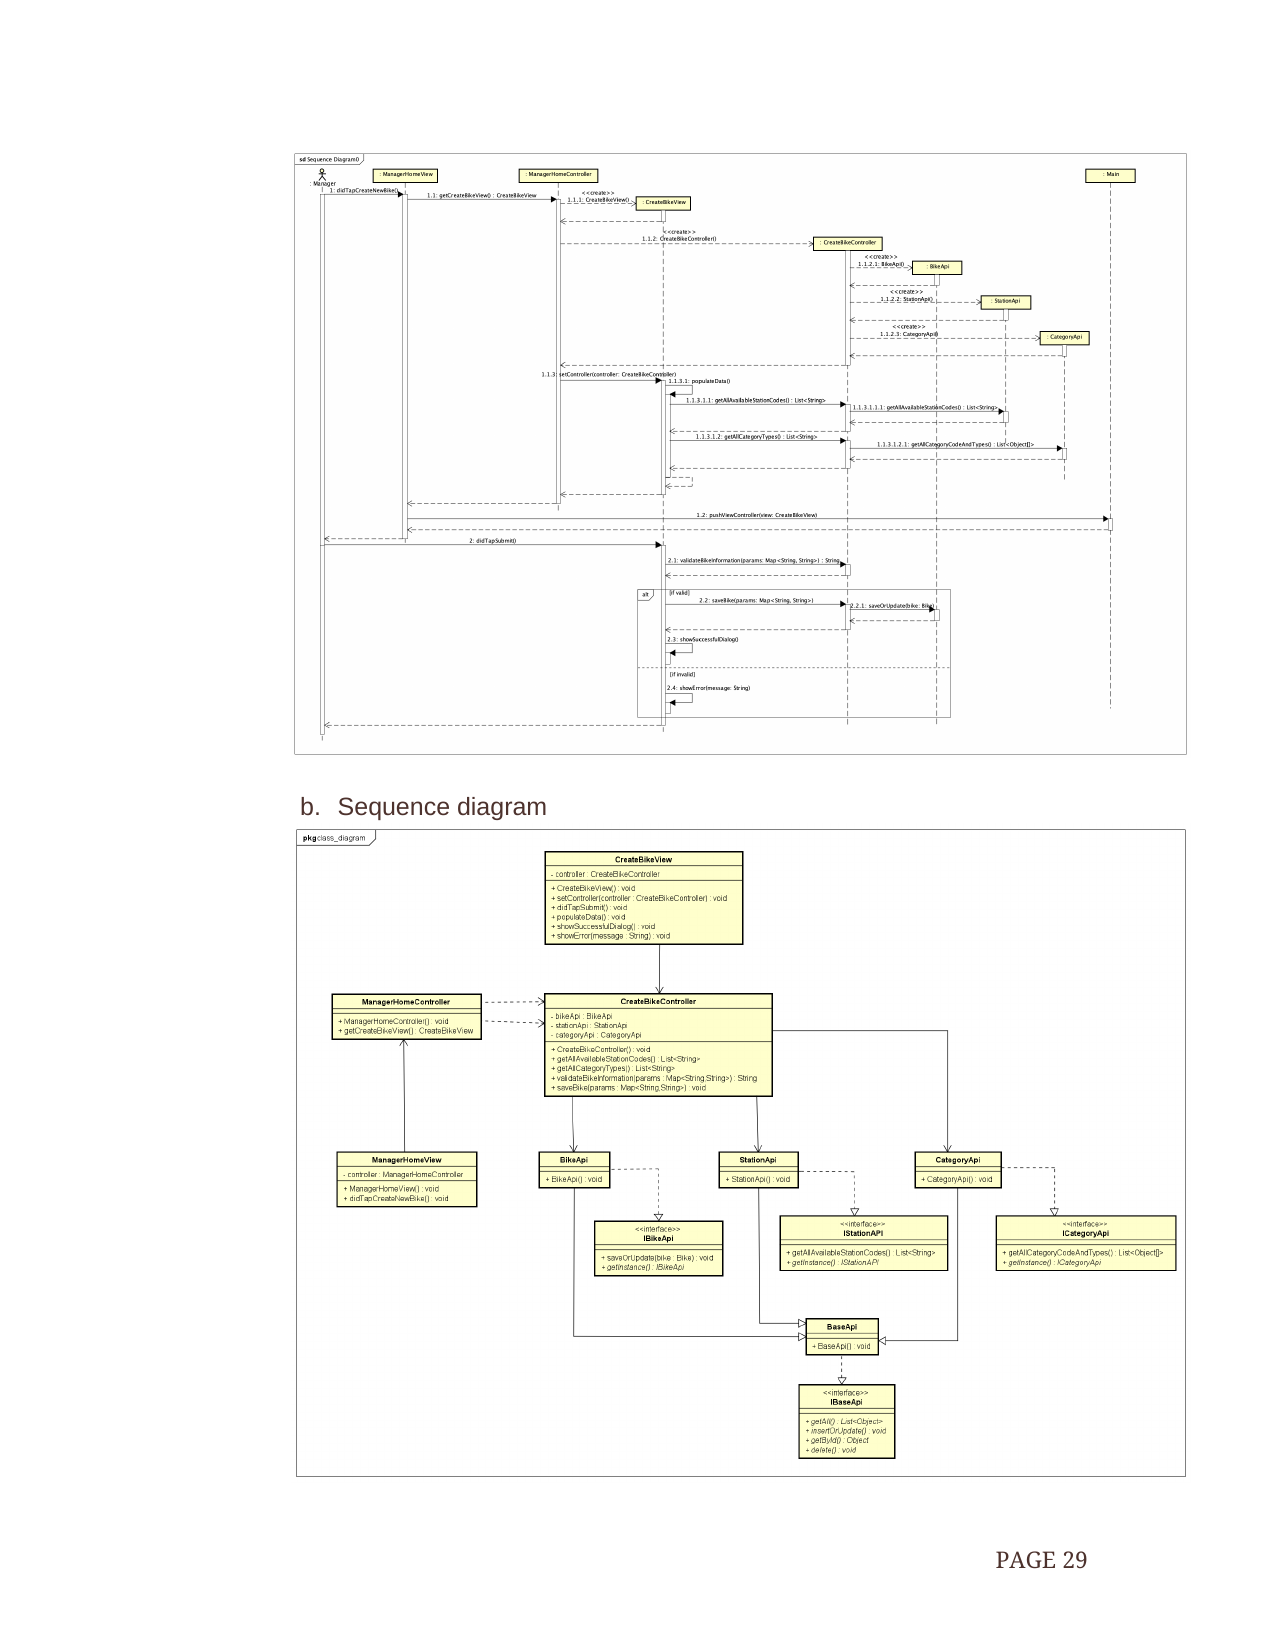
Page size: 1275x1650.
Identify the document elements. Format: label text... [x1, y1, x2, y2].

list Sequence diagram [300, 792, 1087, 821]
picture [291, 150, 1191, 758]
picture [291, 823, 1191, 1483]
